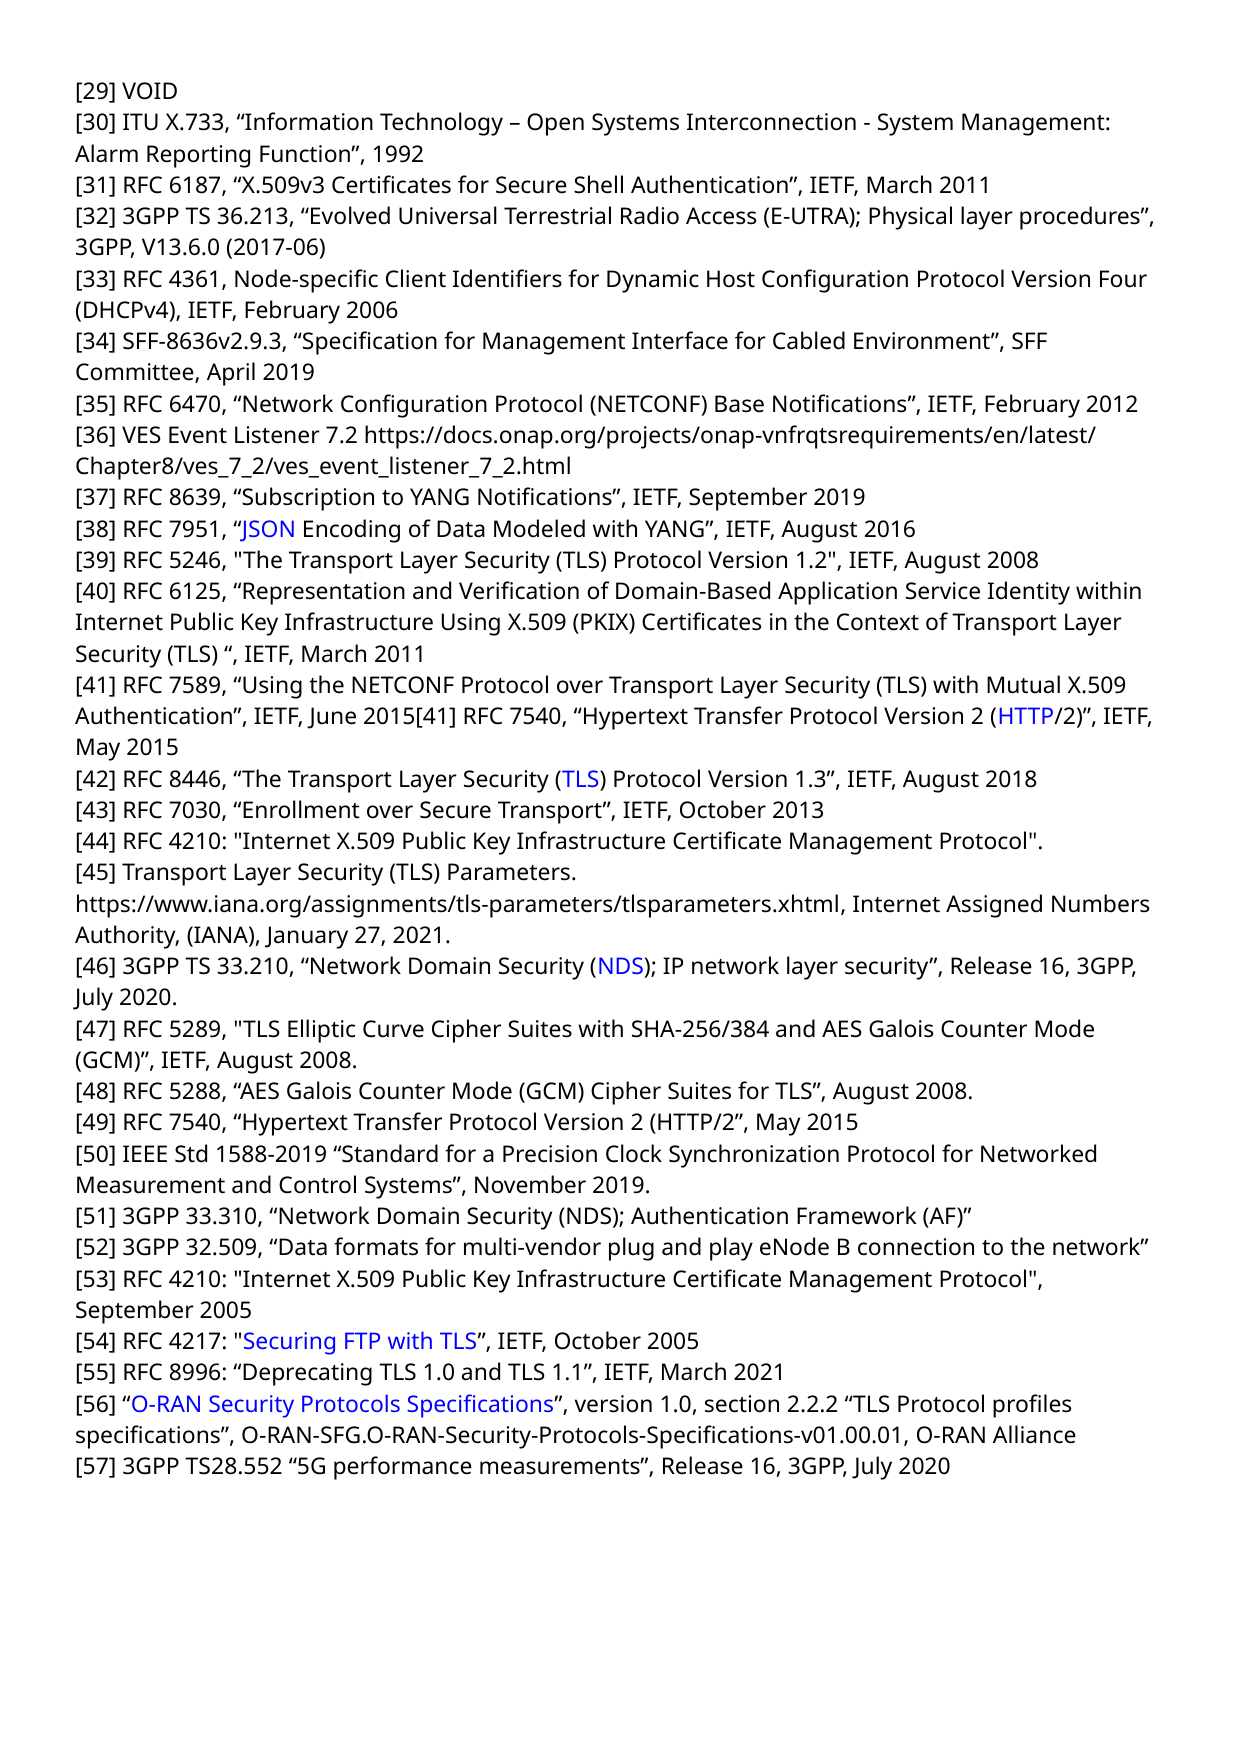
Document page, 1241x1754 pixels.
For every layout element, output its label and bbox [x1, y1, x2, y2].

text [75, 75, 1165, 1512]
